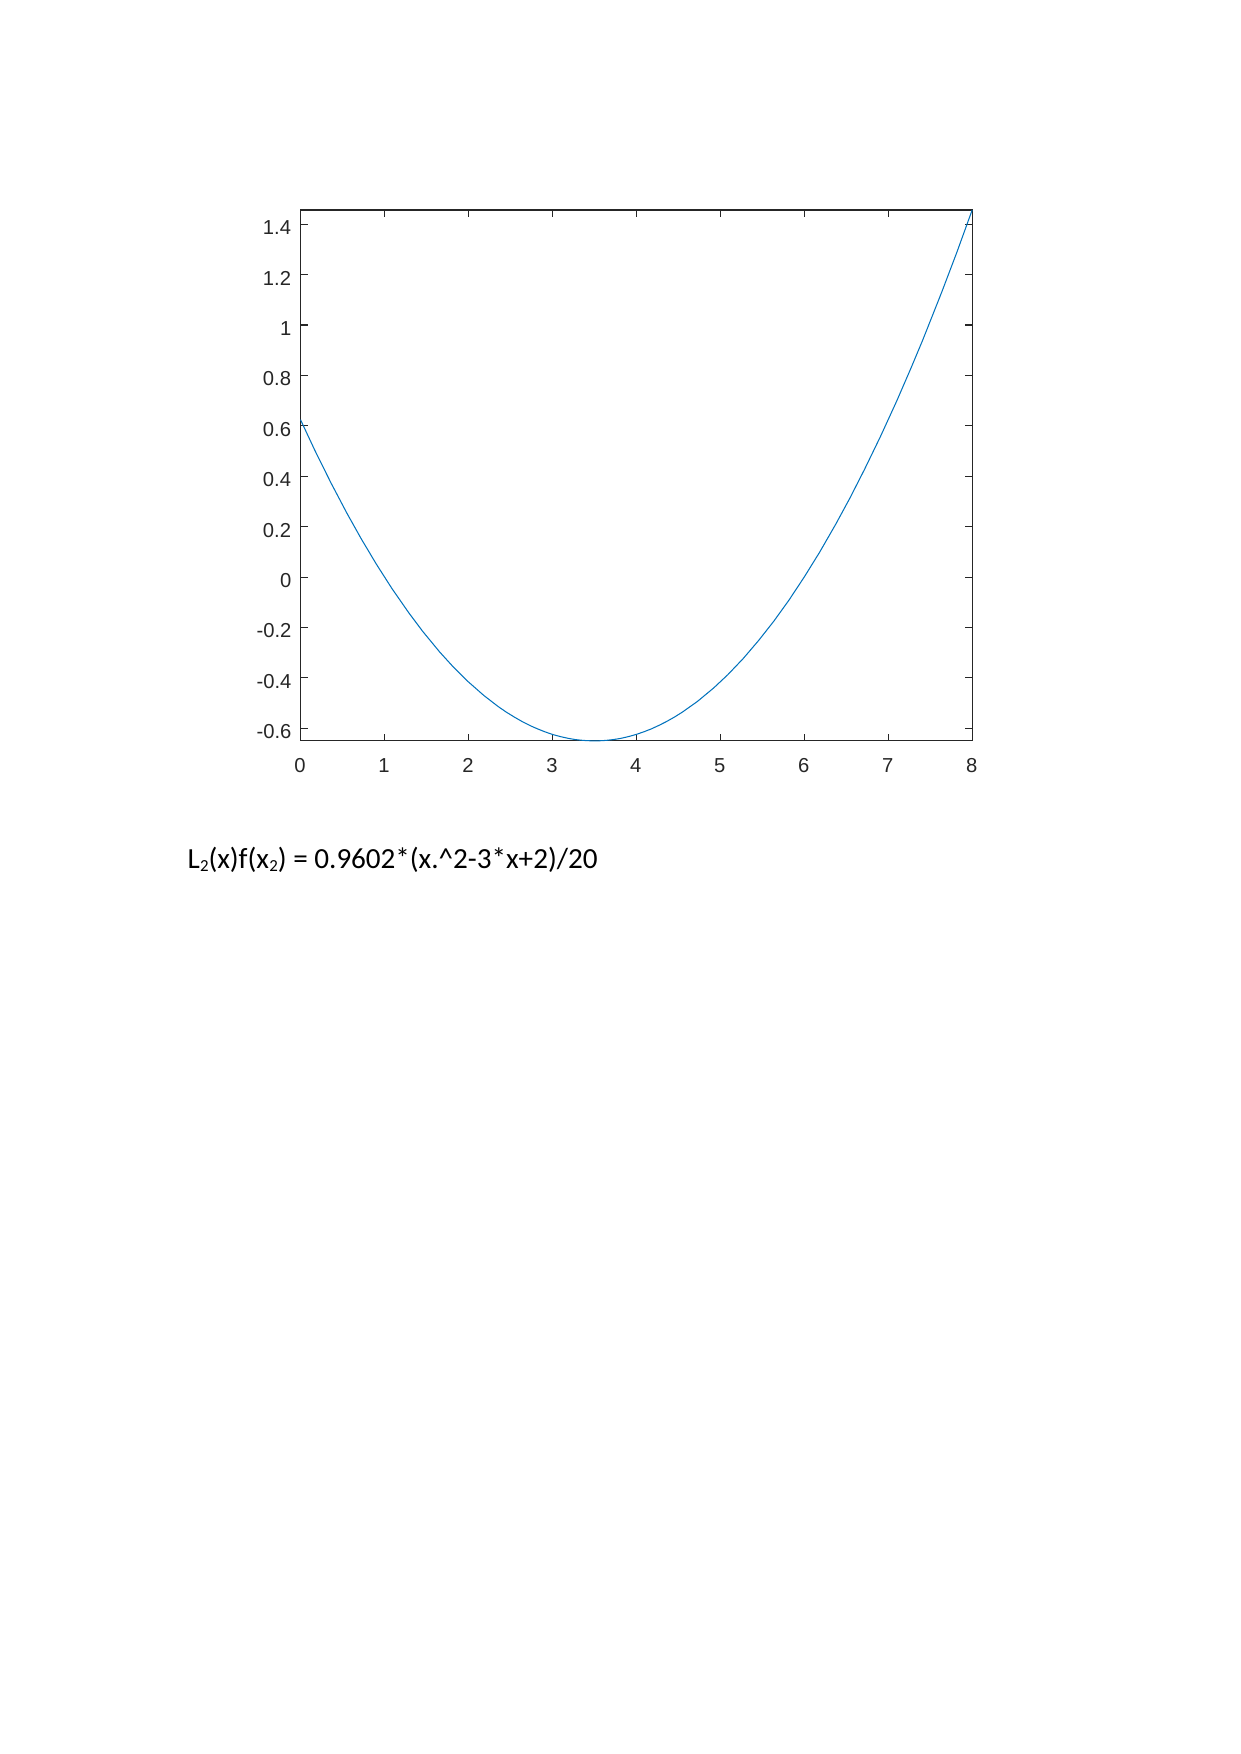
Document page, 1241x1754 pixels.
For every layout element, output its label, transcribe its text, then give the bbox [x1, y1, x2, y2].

text L2(x)f(x2) = 0.9602*(x.^2-3*x+2)/20 [187, 825, 1053, 890]
